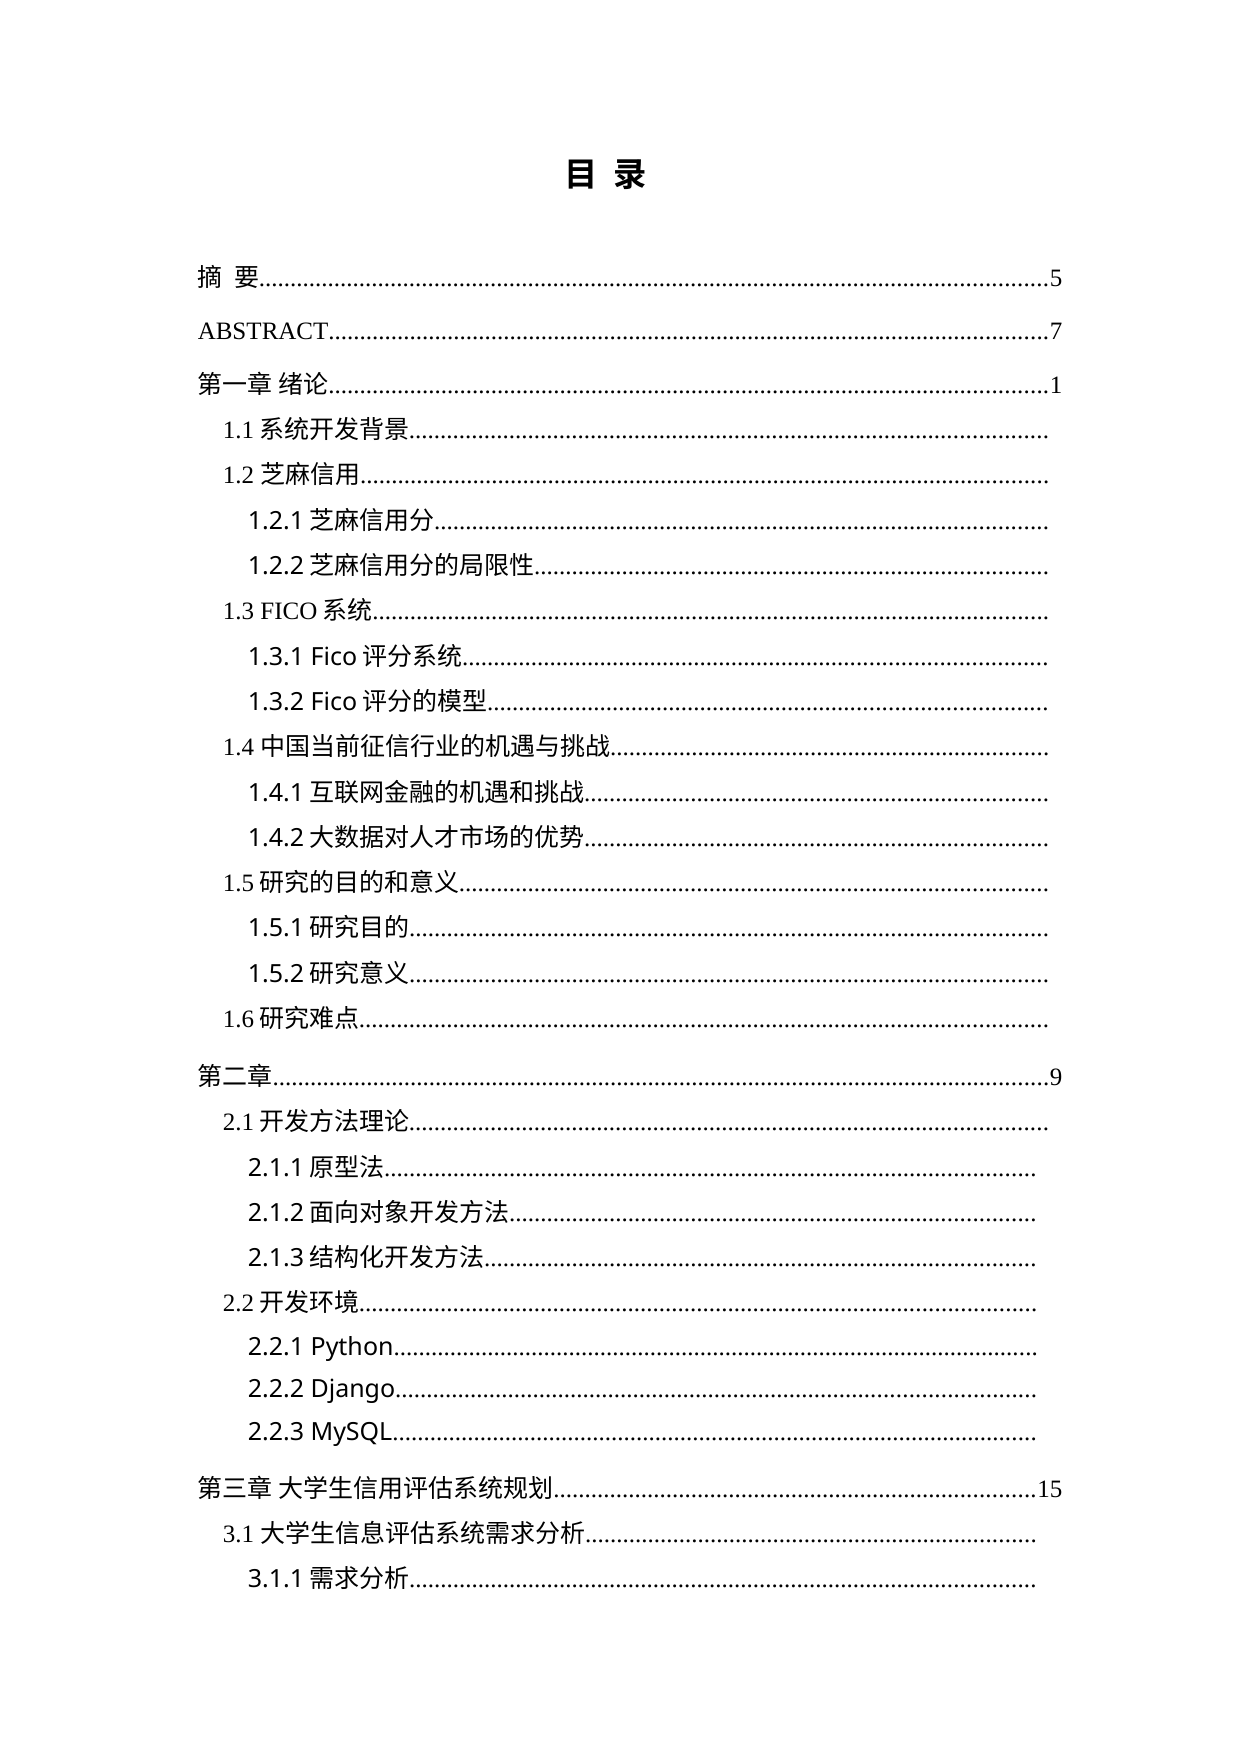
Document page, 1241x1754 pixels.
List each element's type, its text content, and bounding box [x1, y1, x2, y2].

text 3.1 大学生信息评估系统需求分析 15 [223, 1513, 1013, 1550]
text 1.3 FICO系统 4 [223, 591, 1013, 627]
text 1.3.2 Fico评分的模型 4 [248, 681, 1013, 718]
text 1.2.2芝麻信用分的局限性 4 [248, 545, 1013, 582]
text 1.5.2研究意义 6 [248, 953, 1013, 989]
text 2.2.2 Django 11 [248, 1371, 1013, 1405]
text 第二章 9 [198, 1056, 1063, 1093]
text 2.1.1原型法 10 [248, 1147, 1013, 1183]
text 1.2 芝麻信用 1 [223, 455, 1013, 491]
text 1.5研究的目的和意义 6 [223, 863, 1013, 899]
text 第一章 绪论 1 [198, 364, 1063, 400]
text ABSTRACT 7 [198, 316, 1063, 344]
text 2.2.1 Python 11 [248, 1328, 1013, 1362]
text 第三章 大学生信用评估系统规划 15 [198, 1468, 1063, 1504]
text 1.4 中国当前征信行业的机遇与挑战 5 [223, 727, 1013, 763]
text 1.4.2大数据对人才市场的优势 5 [248, 817, 1013, 853]
subtitle 目 录 [148, 148, 1063, 196]
text 3.1.1需求分析 15 [248, 1559, 1013, 1595]
text 2.2.3 MySQL 13 [248, 1413, 1013, 1447]
text 1.3.1 Fico评分系统 4 [248, 636, 1013, 672]
text 摘 要 5 [198, 258, 1063, 294]
text 2.1开发方法理论 9 [223, 1102, 1013, 1138]
text 1.6研究难点 6 [223, 998, 1013, 1035]
text 1.1系统开发背景 1 [223, 409, 1013, 446]
text 1.4.1互联网金融的机遇和挑战 5 [248, 772, 1013, 808]
text 1.5.1研究目的 6 [248, 908, 1013, 944]
text 2.2开发环境 11 [223, 1283, 1013, 1319]
text 1.2.1芝麻信用分 1 [248, 500, 1013, 536]
text 2.1.3结构化开发方法 10 [248, 1238, 1013, 1274]
text 2.1.2面向对象开发方法 10 [248, 1192, 1013, 1228]
